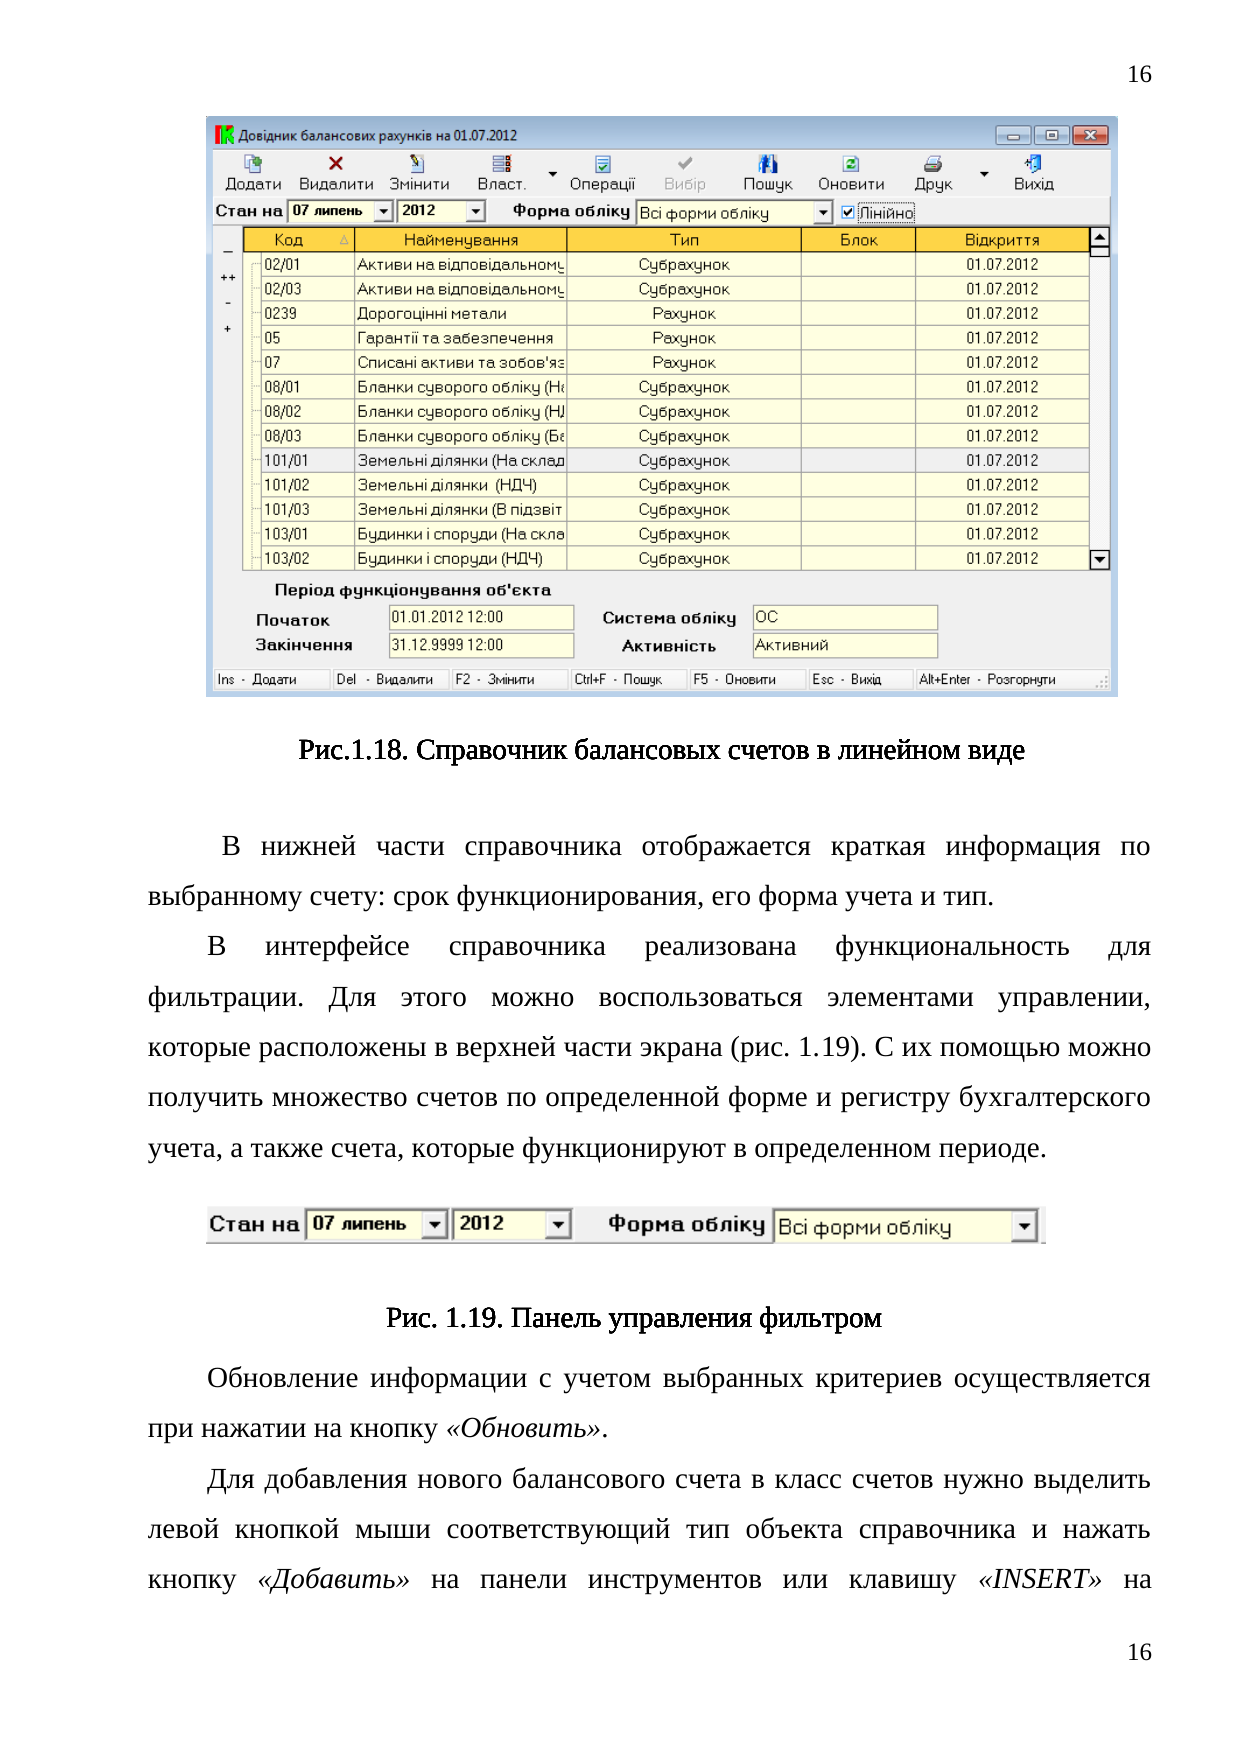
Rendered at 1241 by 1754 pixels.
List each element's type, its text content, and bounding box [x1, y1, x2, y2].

picture [206, 116, 1118, 697]
picture [206, 1205, 1046, 1244]
text В нижней части справочника отображается краткая информация по выбранному счету: срок функционирования, его форма учета и тип. [148, 828, 1152, 912]
text Обновление информации с учетом выбранных критериев осуществляется при нажатии на кнопку «Обновить». [148, 1360, 1152, 1444]
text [148, 1461, 1152, 1595]
text В интерфейсе справочника реализована функциональность для фильтрации. Для этого можно воспользоваться элементами управлении, которые расположены в верхней части экрана (рис. 1.19). С их помощью можно получить множество счетов по определенной форме и регистру бухгалтерского учета, а также счета, которые функционируют в определенном периоде. [148, 928, 1152, 1163]
